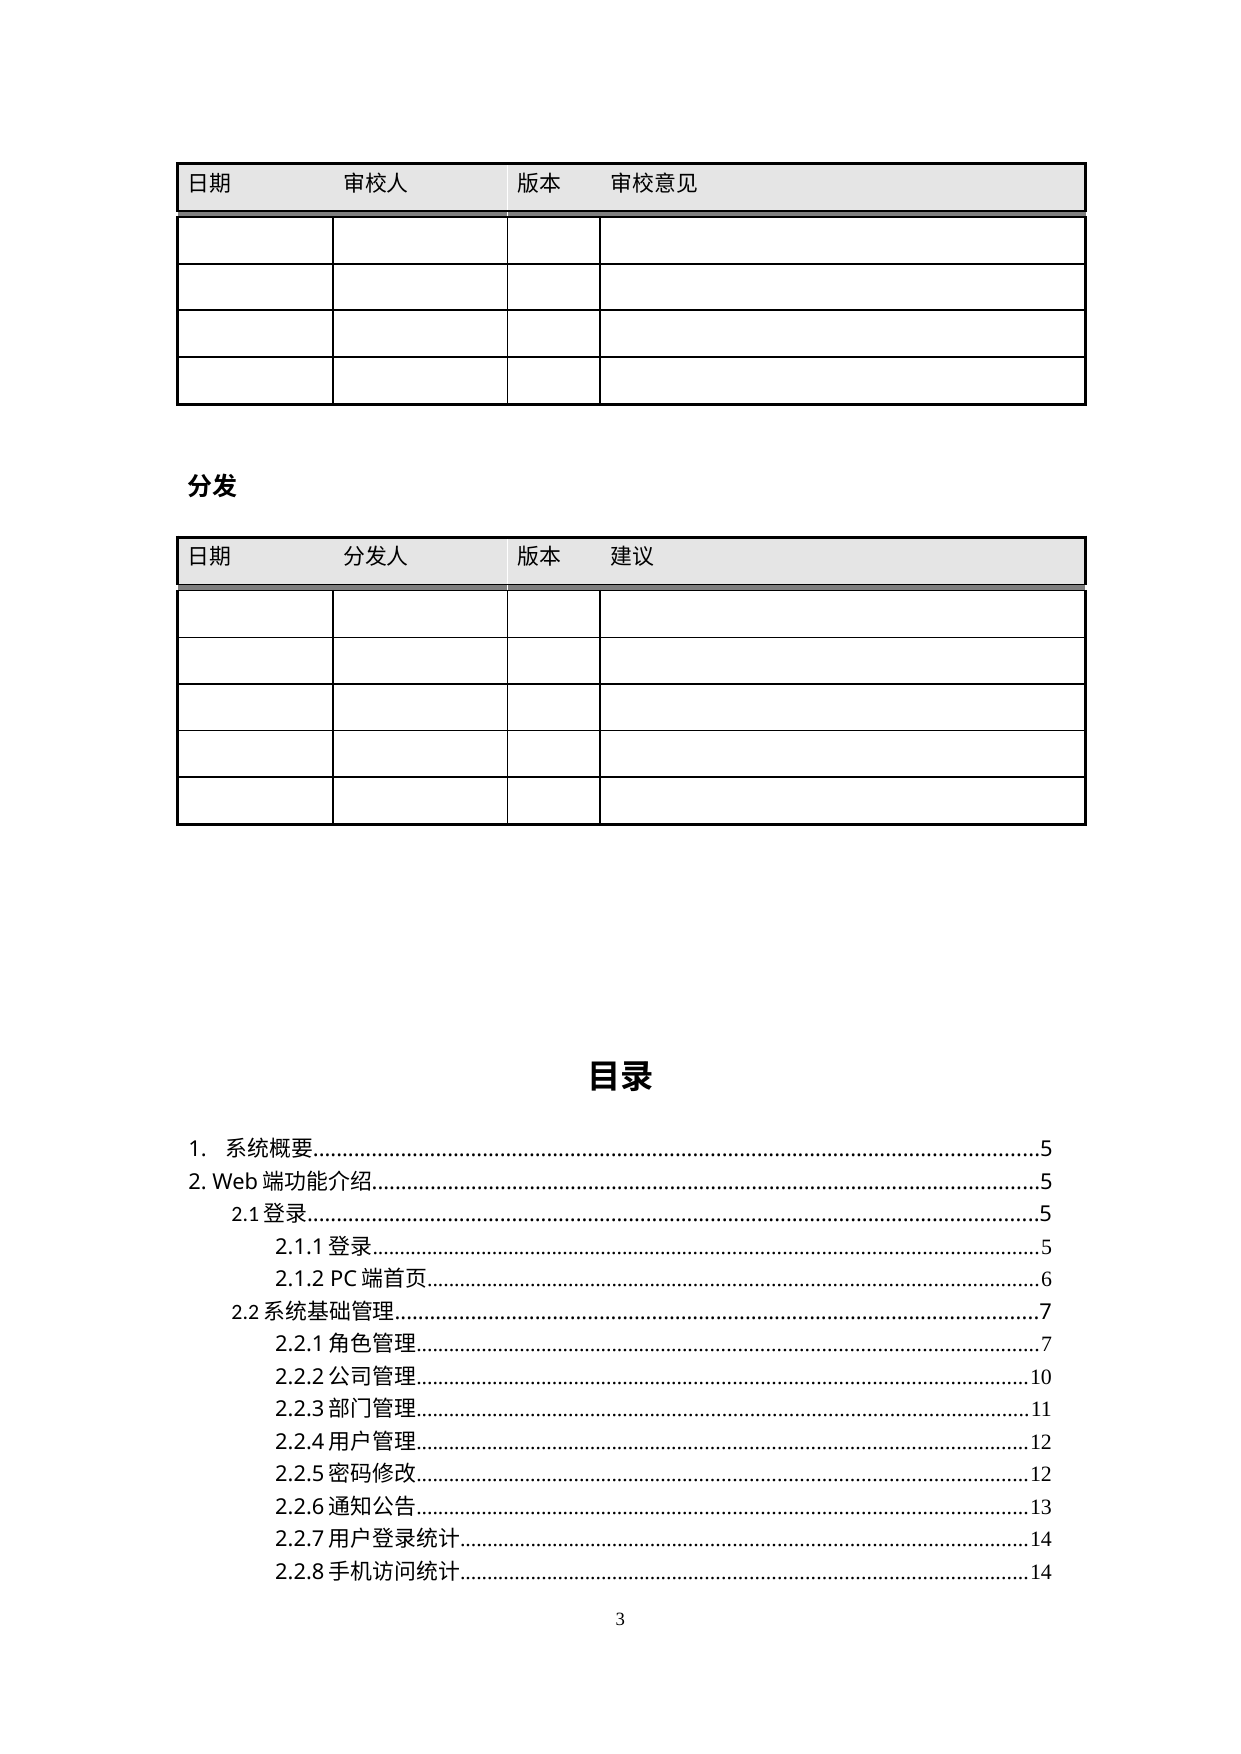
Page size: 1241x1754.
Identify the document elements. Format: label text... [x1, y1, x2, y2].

table_cell [601, 638, 1084, 683]
table_cell [334, 265, 507, 309]
table_header 审校人 [333, 165, 507, 210]
table_cell [178, 212, 333, 216]
table_cell [334, 731, 507, 776]
text 1. 系统概要 5 [187, 1131, 1053, 1163]
table_cell [600, 585, 1085, 590]
table_cell [334, 638, 507, 683]
table_cell [179, 591, 332, 636]
table_cell [179, 265, 332, 309]
text 2.1.2 PC端首页 6 [275, 1261, 1053, 1293]
table_cell [601, 311, 1084, 356]
table_cell [179, 778, 332, 823]
table_cell [600, 212, 1086, 216]
table_cell [334, 218, 507, 263]
table_header 日期 [179, 539, 333, 584]
table_cell [601, 265, 1084, 309]
table_cell [179, 731, 332, 776]
table_cell [179, 638, 332, 683]
table_cell [178, 585, 333, 590]
table_cell [179, 218, 332, 263]
table_header 版本 [508, 539, 600, 584]
table_cell [508, 212, 600, 216]
table_cell [601, 778, 1084, 823]
table_cell [179, 311, 332, 356]
table_cell [508, 638, 599, 683]
table_cell [334, 778, 507, 823]
table_cell [508, 778, 599, 823]
table_header 建议 [600, 539, 1084, 584]
table_cell [333, 212, 507, 216]
table_cell [334, 311, 507, 356]
text 2.2.7用户登录统计 14 [275, 1521, 1053, 1553]
table_cell [601, 358, 1084, 402]
table_cell [508, 265, 599, 309]
text 2.2.3部门管理 11 [275, 1391, 1053, 1423]
table_cell [601, 731, 1084, 776]
table_cell [508, 685, 599, 729]
table_cell [179, 358, 332, 402]
table_cell [508, 311, 599, 356]
table_header 日期 [179, 165, 333, 210]
text 目录 [187, 1042, 1053, 1107]
table_cell [508, 358, 599, 402]
table_cell [601, 591, 1084, 636]
text 2.2.6通知公告 13 [275, 1488, 1053, 1521]
table_header 审校意见 [600, 165, 1084, 210]
table_cell [601, 218, 1084, 263]
table_cell [179, 685, 332, 729]
text 2.2.1角色管理 7 [275, 1326, 1053, 1358]
text 2.2系统基础管理 7 [231, 1293, 1053, 1326]
table_cell [508, 731, 599, 776]
text 分发 [187, 452, 1053, 517]
table_cell [334, 685, 507, 729]
table_cell [508, 218, 599, 263]
text 2.2.4用户管理 12 [275, 1423, 1053, 1456]
table_cell [334, 358, 507, 402]
text 2.1.1登录 5 [275, 1228, 1053, 1261]
table_cell [508, 585, 600, 590]
text 2.2.2公司管理 10 [275, 1358, 1053, 1391]
table_cell [334, 591, 507, 636]
table_cell [333, 585, 507, 590]
text 2.2.8手机访问统计 14 [275, 1553, 1053, 1586]
table_cell [508, 591, 599, 636]
table_header 版本 [508, 165, 600, 210]
text 2.1登录 5 [231, 1196, 1053, 1228]
table_cell [601, 685, 1084, 729]
text 2.2.5密码修改 12 [275, 1456, 1053, 1488]
table_header 分发人 [333, 539, 507, 584]
text 2. Web端功能介绍 5 [187, 1163, 1053, 1196]
